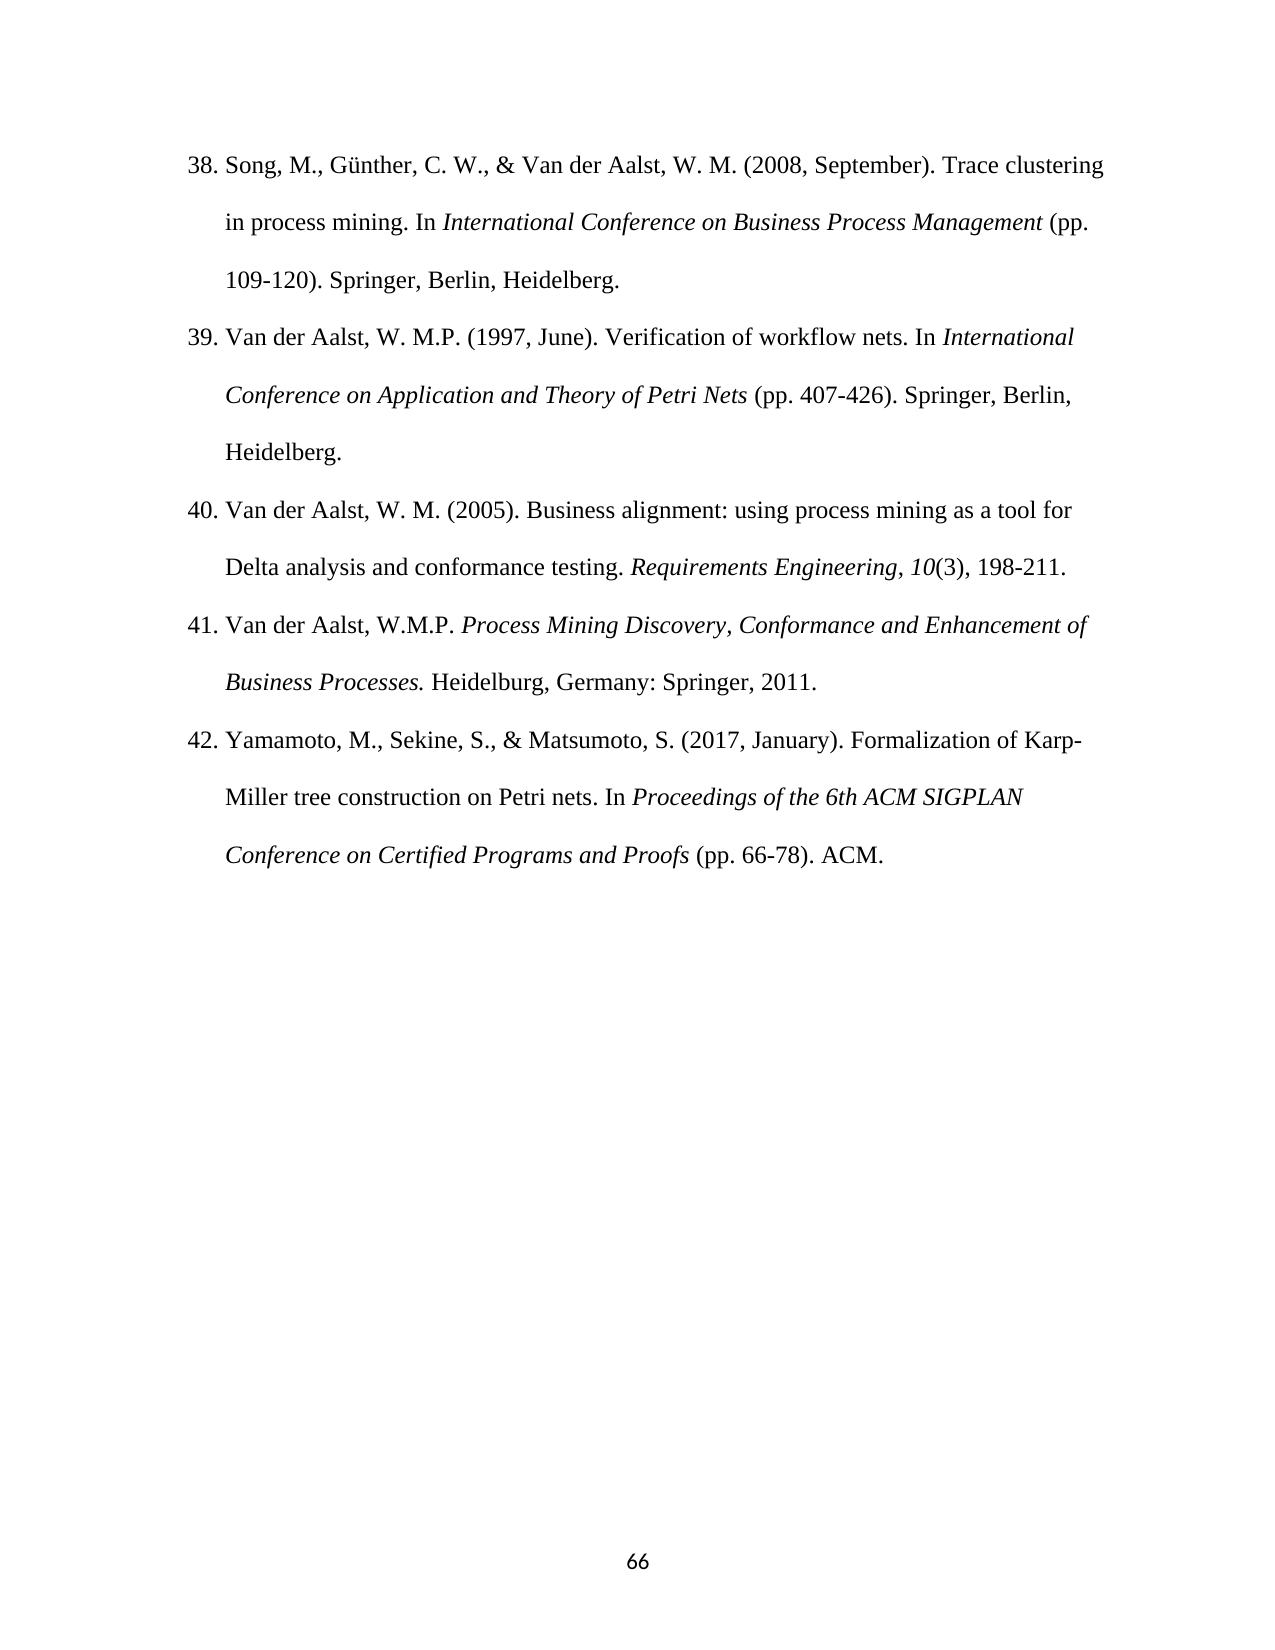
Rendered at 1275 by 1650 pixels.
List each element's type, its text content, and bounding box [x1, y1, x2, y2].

list Van der Aalst, W. M. (2005). Business alignment: using process mining as a tool for Delta analysis and conformance testing. Requirements Engineering, 10(3), 198-211. [187, 495, 1125, 581]
list Yamamoto, M., Sekine, S., & Matsumoto, S. (2017, January). Formalization of Karp-Miller tree construction on Petri nets. In Proceedings of the 6th ACM SIGPLAN Conference on Certified Programs and Proofs (pp. 66-78). ACM. [187, 725, 1125, 869]
list Song, M., Günther, C. W., & Van der Aalst, W. M. (2008, September). Trace clustering in process mining. In International Conference on Business Process Management (pp. 109-120). Springer, Berlin, Heidelberg. [187, 150, 1125, 294]
list Van der Aalst, W.M.P. Process Mining Discovery, Conformance and Enhancement of Business Processes. Heidelburg, Germany: Springer, 2011. [187, 610, 1125, 696]
list Van der Aalst, W. M.P. (1997, June). Verification of workflow nets. In International Conference on Application and Theory of Petri Nets (pp. 407-426). Springer, Berlin, Heidelberg. [187, 322, 1125, 466]
